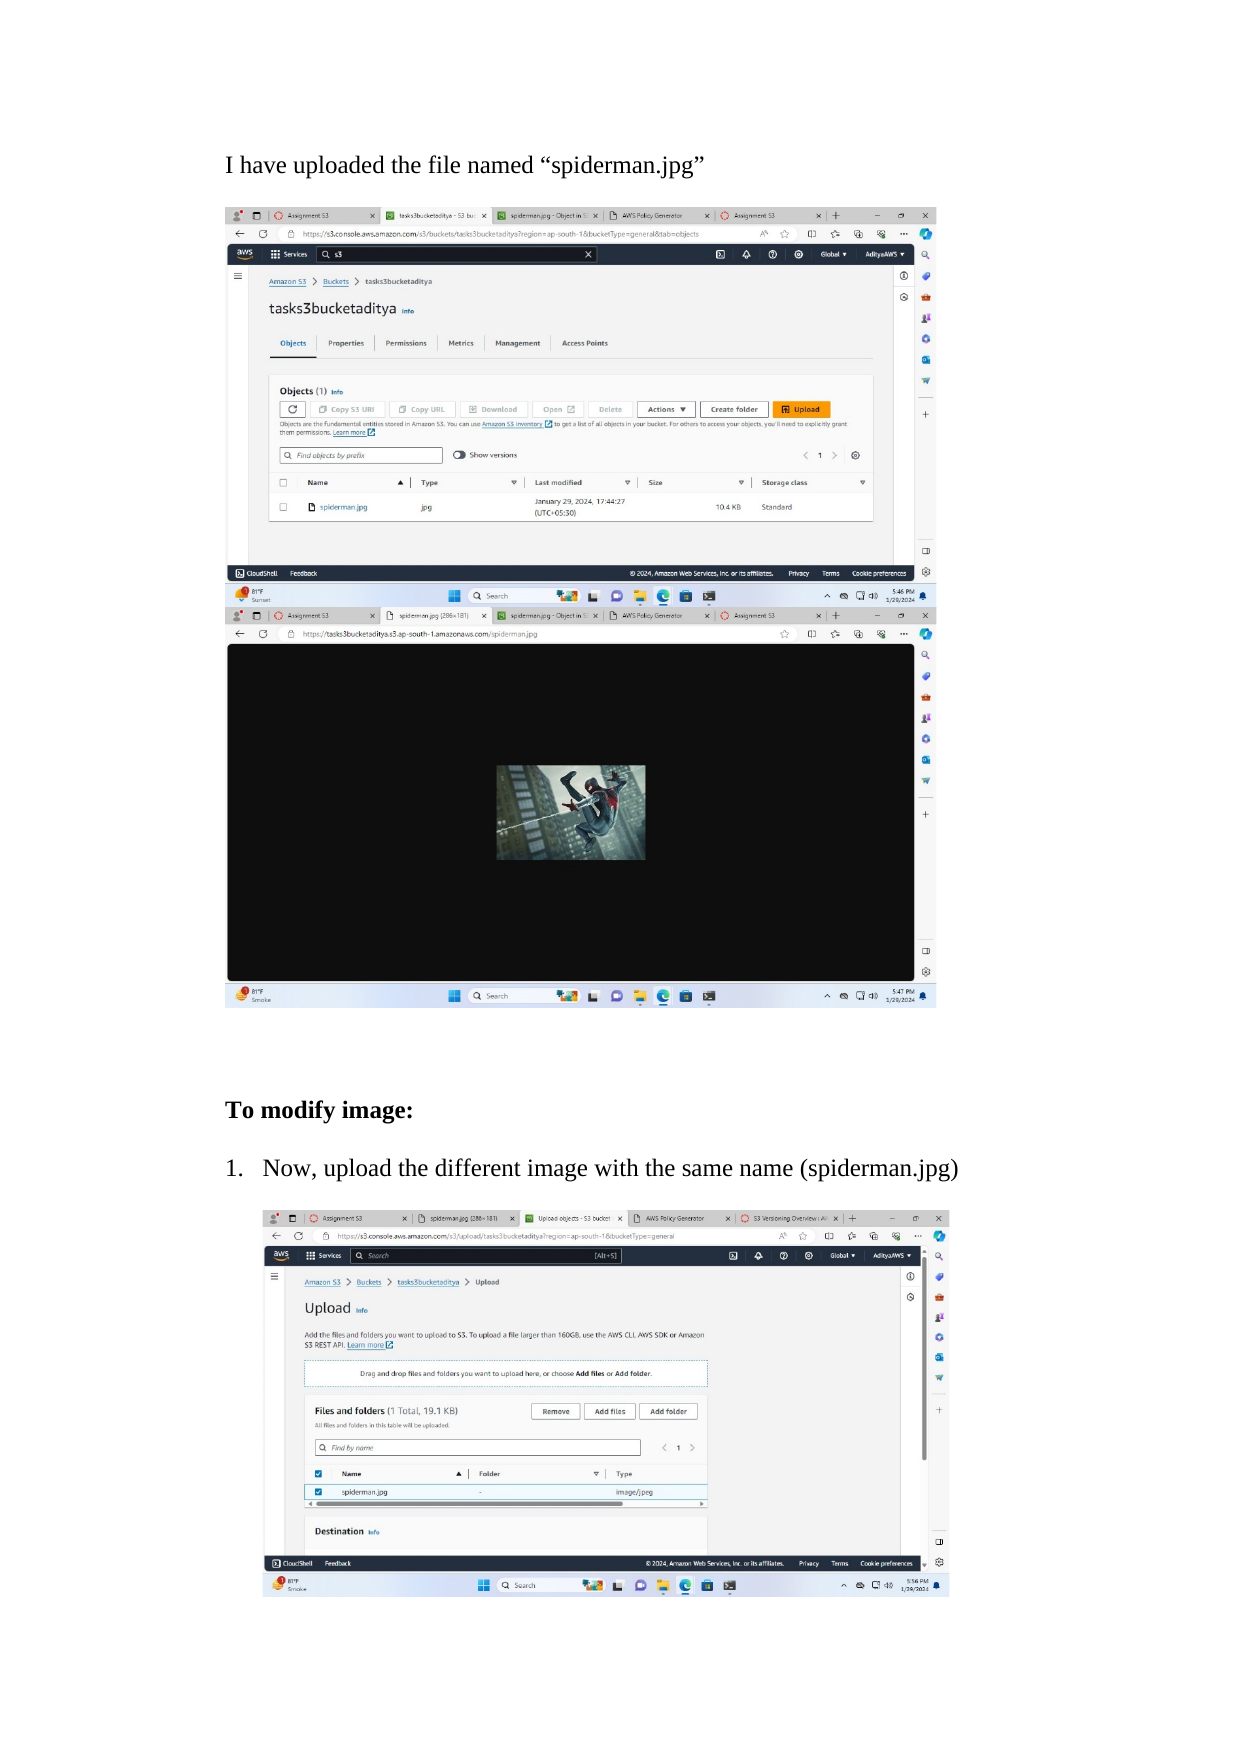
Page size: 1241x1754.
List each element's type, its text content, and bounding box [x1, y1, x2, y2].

picture [225, 207, 937, 1008]
text To modify image: [225, 1095, 1090, 1124]
list Now, upload the different image with the same name (spiderman.jpg) [225, 1153, 1090, 1182]
picture [262, 1210, 950, 1597]
text I have uploaded the file named “spiderman.jpg” [225, 150, 1090, 179]
